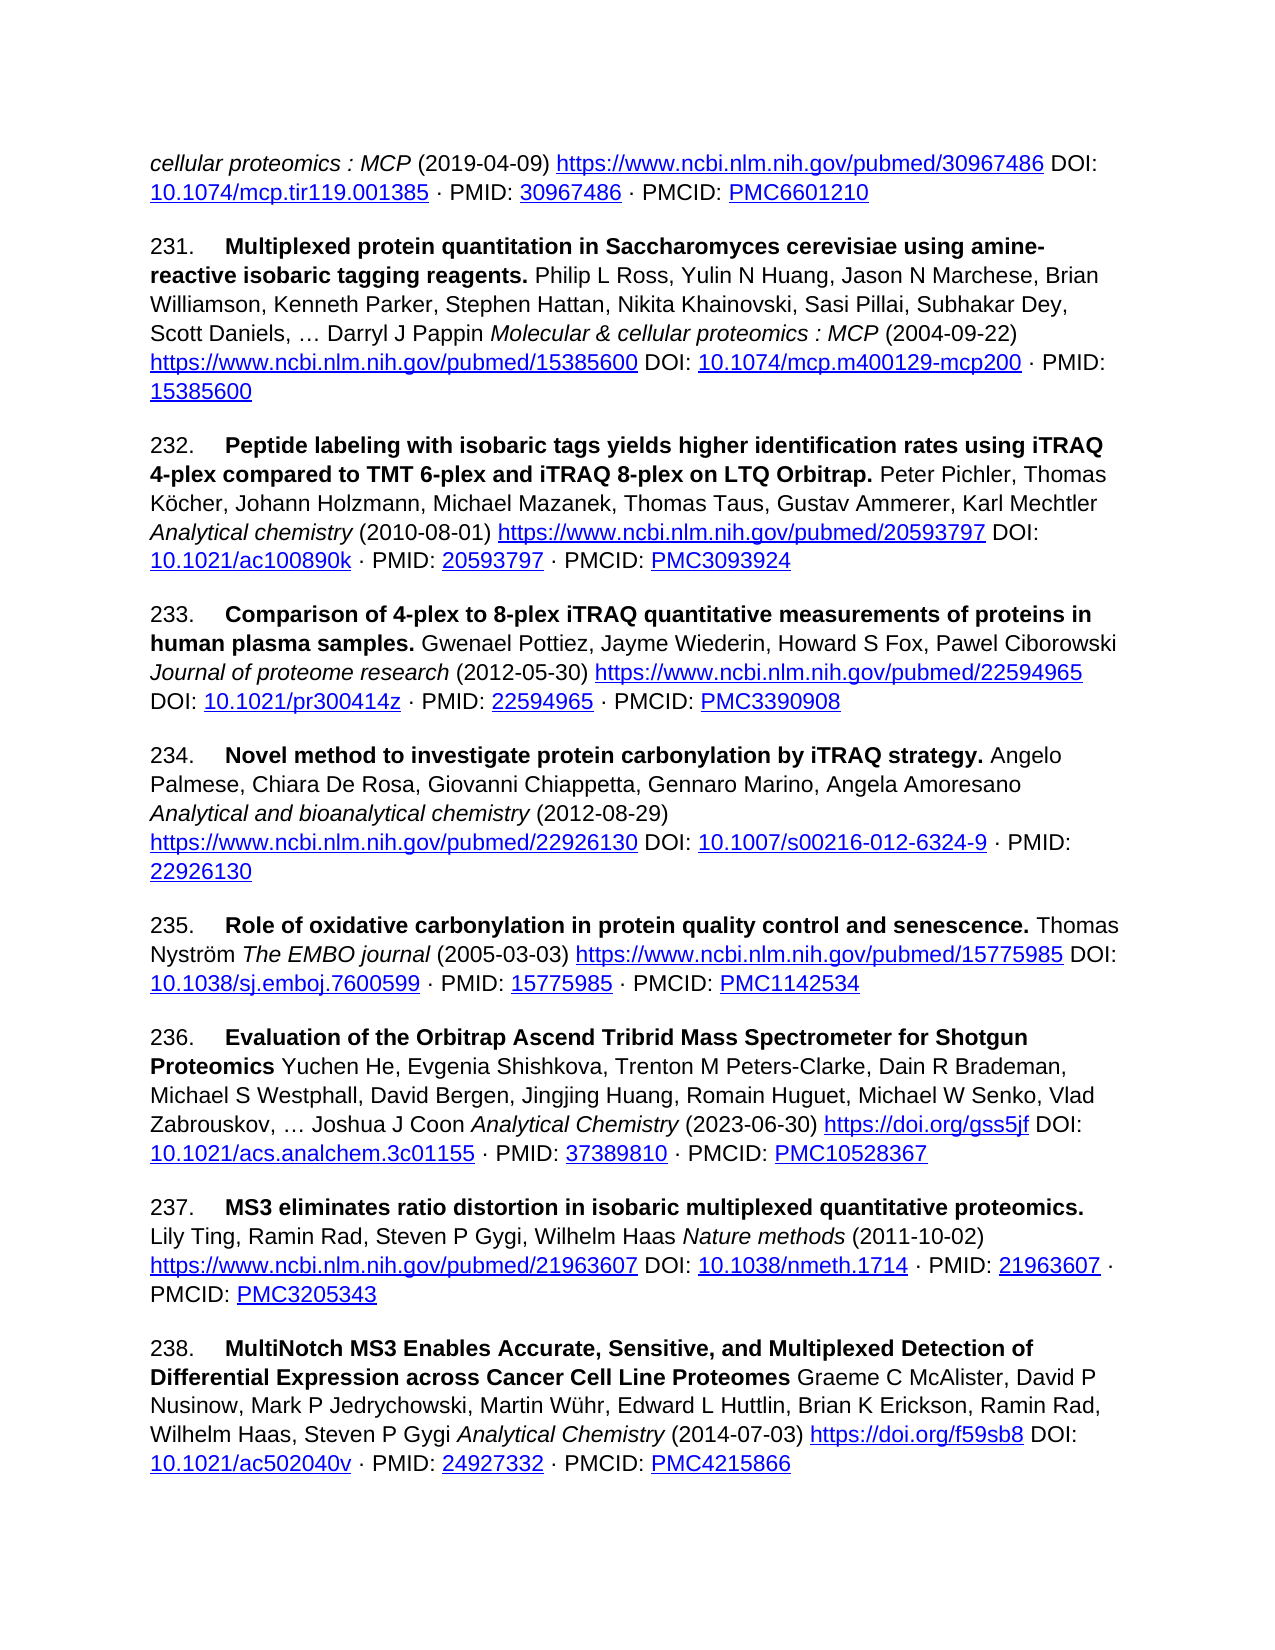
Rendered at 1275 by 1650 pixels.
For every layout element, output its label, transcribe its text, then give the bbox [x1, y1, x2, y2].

text 235. Role of oxidative carbonylation in protein quality control and senescence. Thomas Nyström The EMBO journal (2005-03-03) https://www.ncbi.nlm.nih.gov/pubmed/15775985 DOI: 10.1038/sj.emboj.7600599 · PMID: 15775985 · PMCID: PMC1142534 [150, 912, 1125, 996]
text 234. Novel method to investigate protein carbonylation by iTRAQ strategy. Angelo Palmese, Chiara De Rosa, Giovanni Chiappetta, Gennaro Marino, Angela Amoresano Analytical and bioanalytical chemistry (2012-08-29) https://www.ncbi.nlm.nih.gov/pubmed/22926130 DOI: 10.1007/s00216-012-6324-9 · PMID: 22926130 [150, 742, 1125, 884]
text 233. Comparison of 4-plex to 8-plex iTRAQ quantitative measurements of proteins in human plasma samples. Gwenael Pottiez, Jayme Wiederin, Howard S Fox, Pawel Ciborowski Journal of proteome research (2012-05-30) https://www.ncbi.nlm.nih.gov/pubmed/22594965 DOI: 10.1021/pr300414z · PMID: 22594965 · PMCID: PMC3390908 [150, 601, 1125, 715]
text 232. Peptide labeling with isobaric tags yields higher identification rates using iTRAQ 4-plex compared to TMT 6-plex and iTRAQ 8-plex on LTQ Orbitrap. Peter Pichler, Thomas Köcher, Johann Holzmann, Michael Mazanek, Thomas Taus, Gustav Ammerer, Karl Mechtler Analytical chemistry (2010-08-01) https://www.ncbi.nlm.nih.gov/pubmed/20593797 DOI: 10.1021/ac100890k · PMID: 20593797 · PMCID: PMC3093924 [150, 432, 1125, 574]
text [150, 150, 1125, 205]
text 237. MS3 eliminates ratio distortion in isobaric multiplexed quantitative proteomics. Lily Ting, Ramin Rad, Steven P Gygi, Wilhelm Haas Nature methods (2011-10-02) https://www.ncbi.nlm.nih.gov/pubmed/21963607 DOI: 10.1038/nmeth.1714 · PMID: 21963607 · PMCID: PMC3205343 [150, 1194, 1125, 1307]
text 236. Evaluation of the Orbitrap Ascend Tribrid Mass Spectrometer for Shotgun Proteomics Yuchen He, Evgenia Shishkova, Trenton M Peters-Clarke, Dain R Brademan, Michael S Westphall, David Bergen, Jingjing Huang, Romain Huguet, Michael W Senko, Vlad Zabrouskov, … Joshua J Coon Analytical Chemistry (2023-06-30) https://doi.org/gss5jf DOI: 10.1021/acs.analchem.3c01155 · PMID: 37389810 · PMCID: PMC10528367 [150, 1024, 1125, 1166]
text 238. MultiNotch MS3 Enables Accurate, Sensitive, and Multiplexed Detection of Differential Expression across Cancer Cell Line Proteomes Graeme C McAlister, David P Nusinow, Mark P Jedrychowski, Martin Wühr, Edward L Huttlin, Brian K Erickson, Ramin Rad, Wilhelm Haas, Steven P Gygi Analytical Chemistry (2014-07-03) https://doi.org/f59sb8 DOI: 10.1021/ac502040v · PMID: 24927332 · PMCID: PMC4215866 [150, 1334, 1125, 1477]
text 231. Multiplexed protein quantitation in Saccharomyces cerevisiae using amine-reactive isobaric tagging reagents. Philip L Ross, Yulin N Huang, Jason N Marchese, Brian Williamson, Kenneth Parker, Stephen Hattan, Nikita Khainovski, Sasi Pillai, Subhakar Dey, Scott Daniels, … Darryl J Pappin Molecular & cellular proteomics : MCP (2004-09-22) https://www.ncbi.nlm.nih.gov/pubmed/15385600 DOI: 10.1074/mcp.m400129-mcp200 · PMID: 15385600 [150, 233, 1125, 404]
